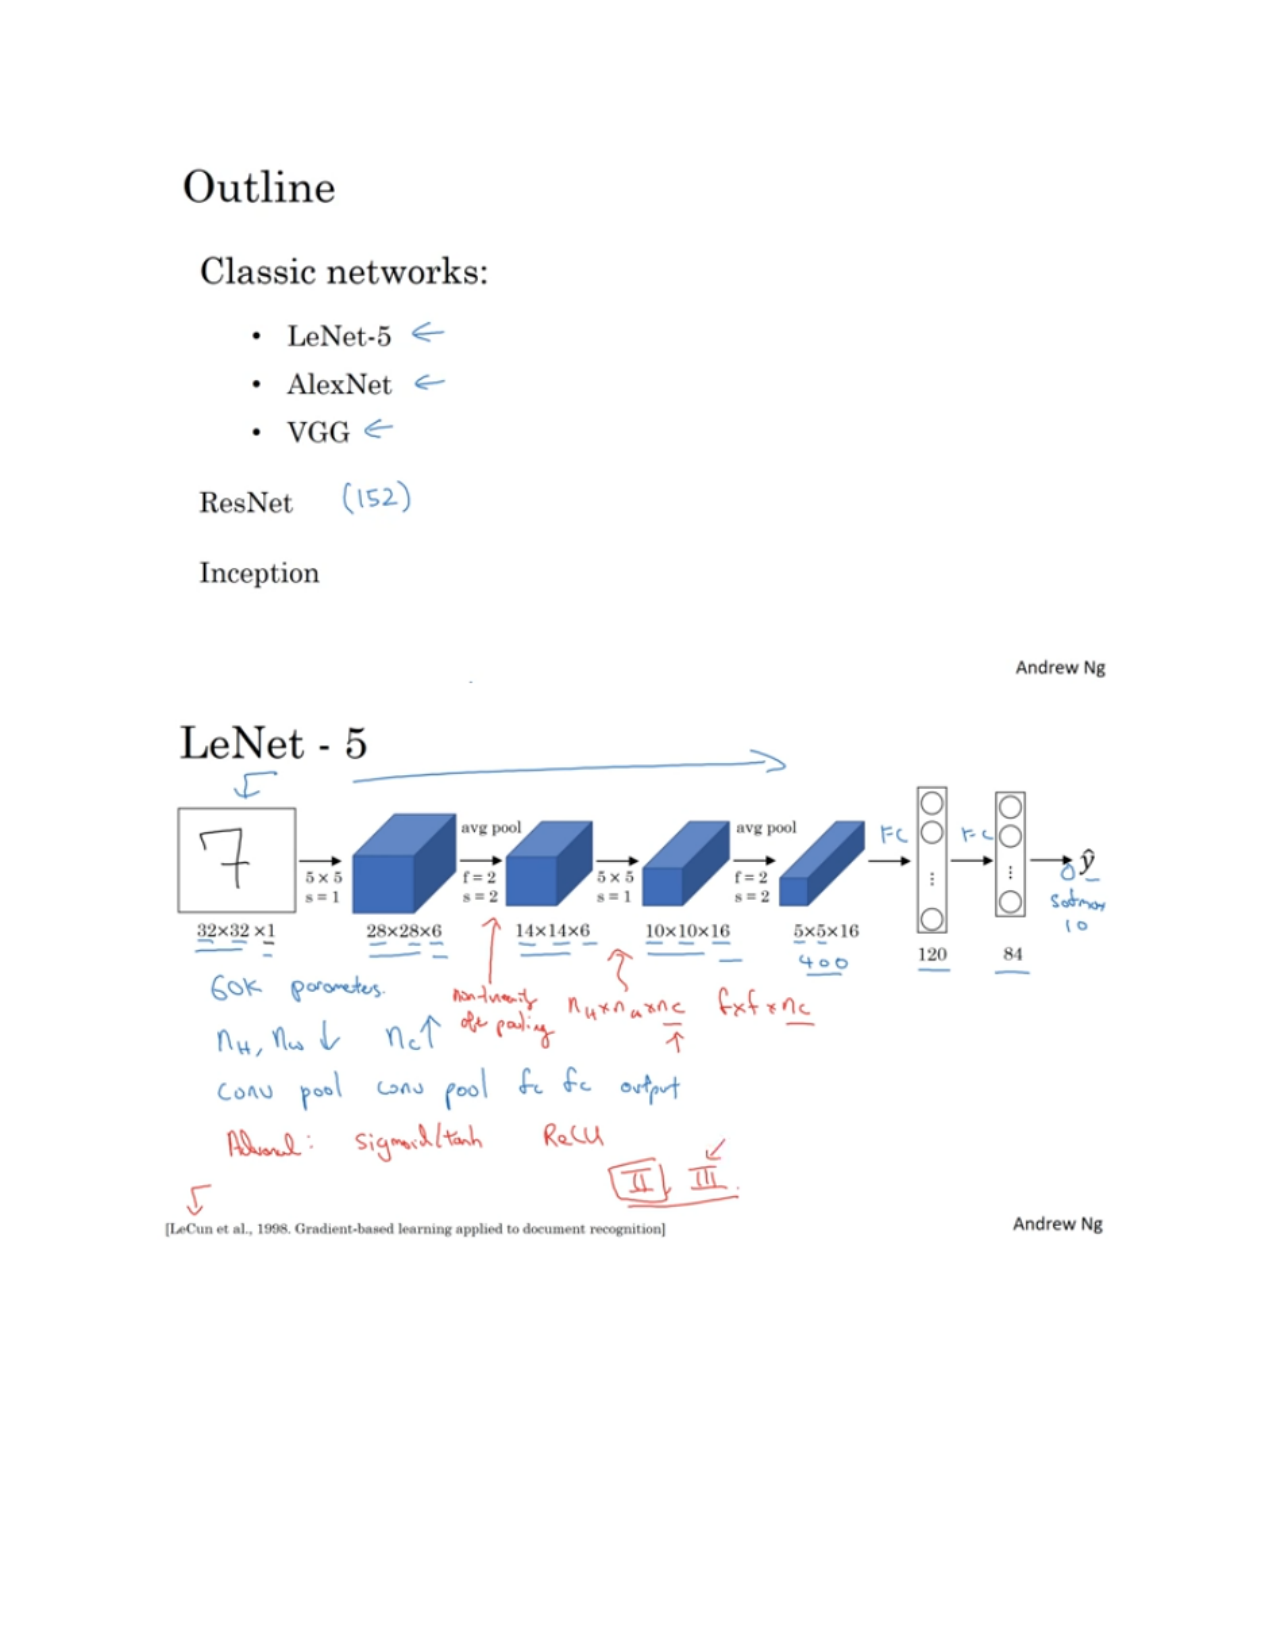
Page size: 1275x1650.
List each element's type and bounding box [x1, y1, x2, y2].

picture [150, 697, 1125, 1272]
picture [150, 150, 1125, 694]
